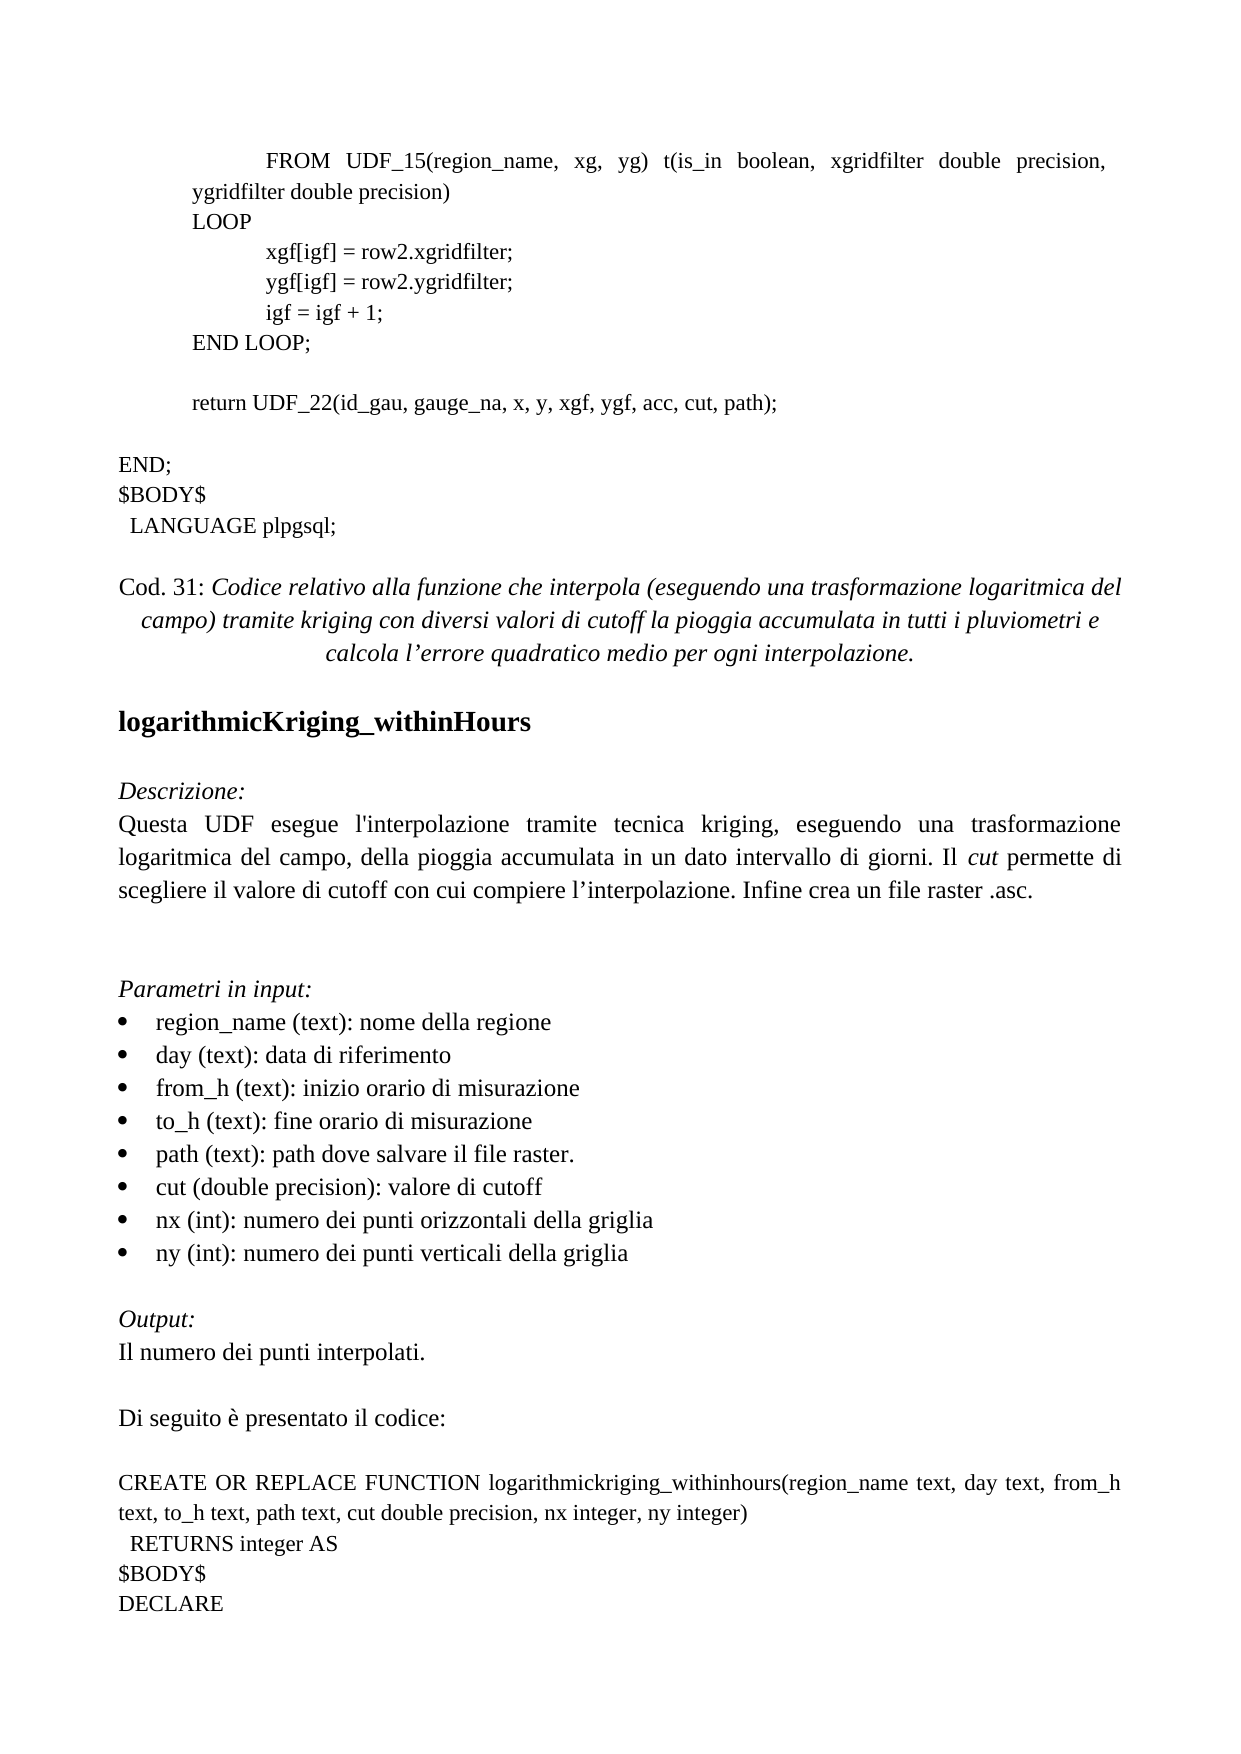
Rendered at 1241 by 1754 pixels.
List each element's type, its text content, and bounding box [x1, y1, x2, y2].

text CREATE OR REPLACE FUNCTION logarithmickriging_withinhours(region_name text, day text, from_h text, to_h text, path text, cut double precision, nx integer, ny integer) [118, 1469, 1122, 1526]
list nx (int): numero dei punti orizzontali della griglia [118, 1205, 1122, 1234]
text RETURNS integer AS [118, 1530, 1122, 1556]
text Di seguito è presentato il codice: [118, 1403, 1122, 1432]
text $BODY$ [118, 482, 1122, 508]
list region_name (text): nome della regione [118, 1007, 1122, 1036]
text Parametri in input: [118, 974, 1122, 1003]
text LOOP [118, 208, 1122, 234]
text Questa UDF esegue l'interpolazione tramite tecnica kriging, eseguendo una trasformazione logaritmica del campo, della pioggia accumulata in un dato intervallo di giorni. Il cut permette di scegliere il valore di cutoff con cui compiere l’interpolazione. Infine crea un file raster .asc. [118, 809, 1122, 904]
text Cod. 31: Codice relativo alla funzione che interpola (eseguendo una trasformazione logaritmica del campo) tramite kriging con diversi valori di cutoff la pioggia accumulata in tutti i pluviometri e calcola l’errore quadratico medio per ogni interpolazione. [118, 572, 1122, 667]
text igf = igf + 1; [118, 299, 1122, 325]
text DECLARE [118, 1590, 1122, 1616]
text END; [118, 451, 1122, 478]
list from_h (text): inizio orario di misurazione [118, 1073, 1122, 1102]
text ygf[igf] = row2.ygridfilter; [118, 268, 1122, 295]
list to_h (text): fine orario di misurazione [118, 1106, 1122, 1135]
text Il numero dei punti interpolati. [118, 1337, 1122, 1366]
list cut (double precision): valore di cutoff [118, 1172, 1122, 1201]
list ny (int): numero dei punti verticali della griglia [118, 1238, 1122, 1267]
list day (text): data di riferimento [118, 1040, 1122, 1069]
text FROM UDF_15(region_name, xg, yg) t(is_in boolean, xgridfilter double precision, ygridfilter double precision) [118, 148, 1122, 204]
text logarithmicKriging_withinHours [118, 704, 1122, 738]
text Output: [118, 1304, 1122, 1333]
text return UDF_22(id_gau, gauge_na, x, y, xgf, ygf, acc, cut, path); [118, 389, 1122, 416]
text Descrizione: [118, 776, 1122, 804]
text $BODY$ [118, 1560, 1122, 1586]
text LANGUAGE plpgsql; [118, 512, 1122, 538]
text xgf[igf] = row2.xgridfilter; [118, 238, 1122, 264]
list path (text): path dove salvare il file raster. [118, 1139, 1122, 1168]
text END LOOP; [118, 329, 1122, 355]
